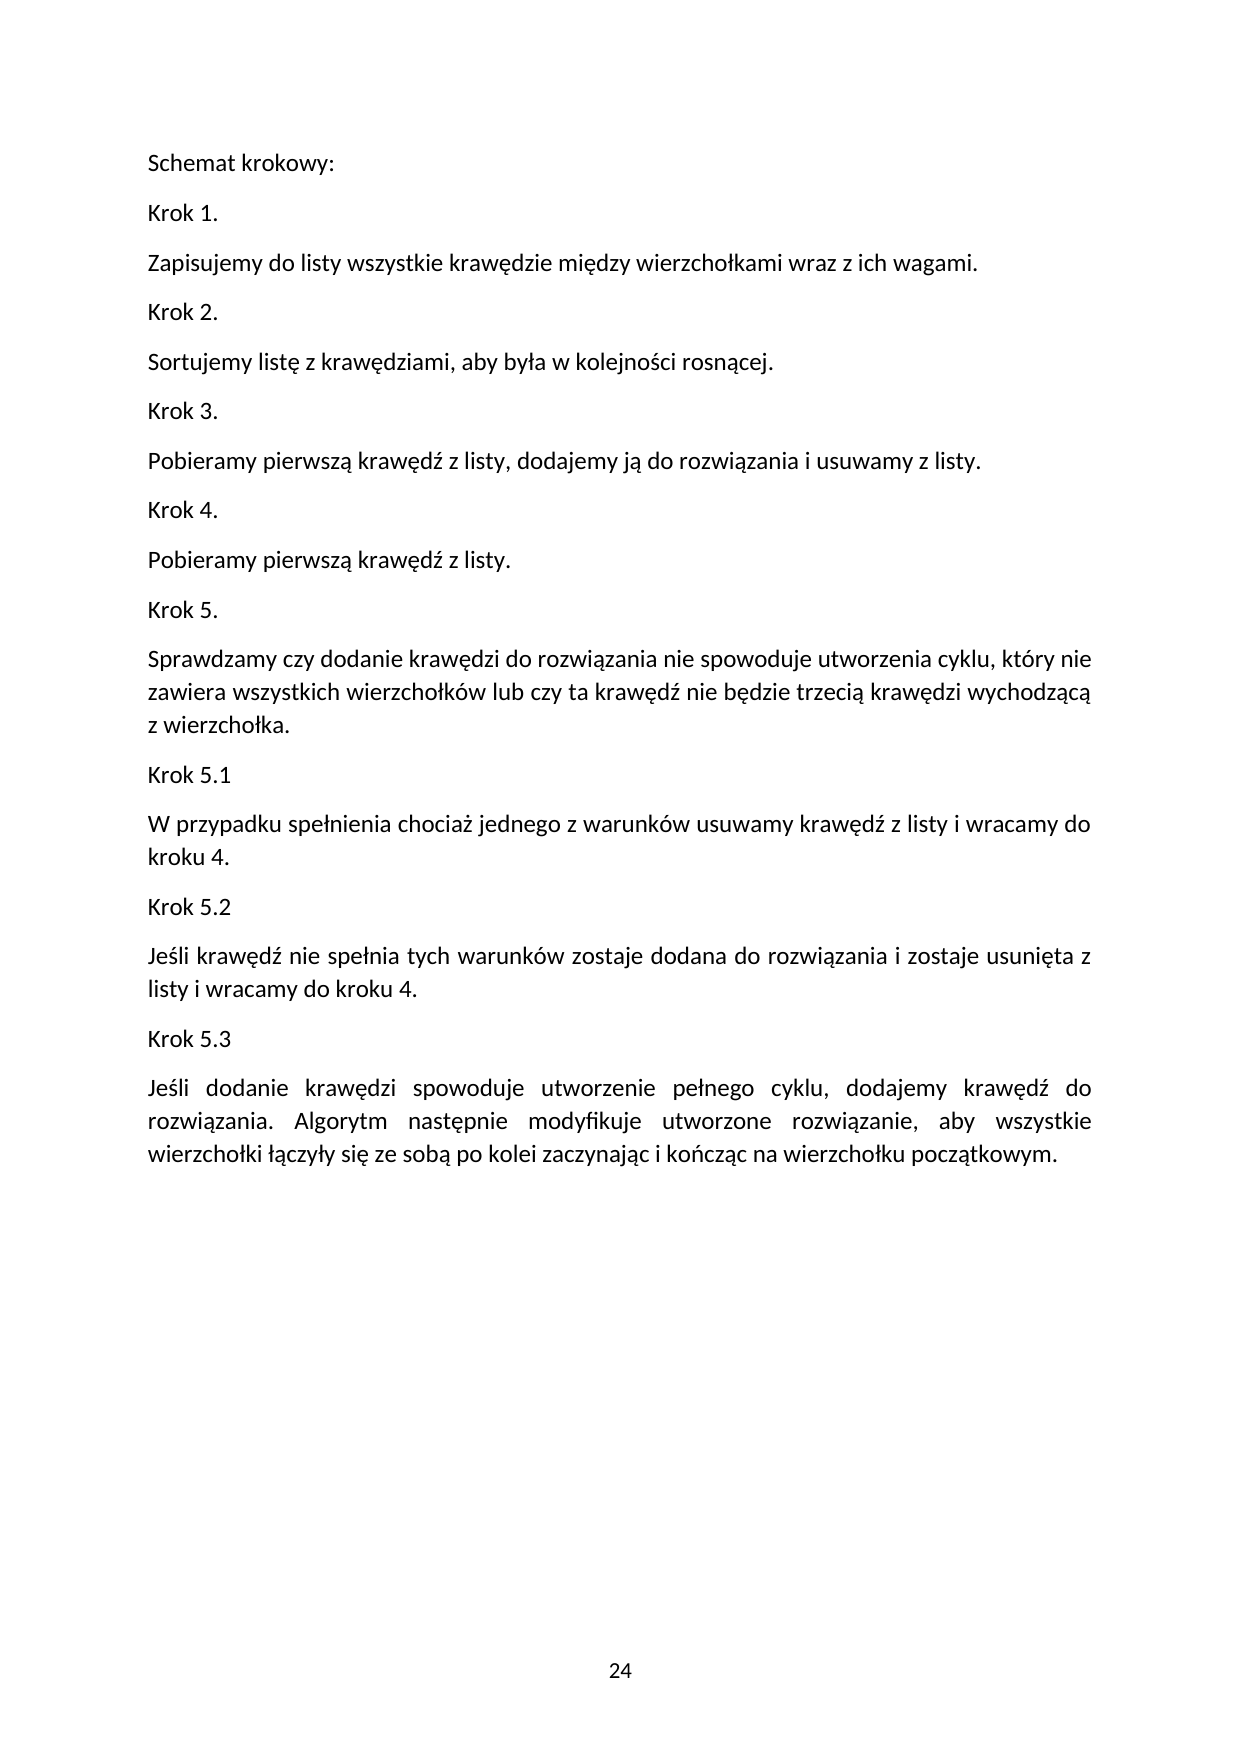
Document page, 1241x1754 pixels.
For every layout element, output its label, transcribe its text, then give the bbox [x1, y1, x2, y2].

text Jeśli krawędź nie spełnia tych warunków zostaje dodana do rozwiązania i zostaje usunięta z listy i wracamy do kroku 4. [148, 941, 1093, 1004]
text Krok 2. [148, 296, 1093, 327]
text Krok 4. [148, 495, 1093, 525]
text Krok 5.1 [148, 759, 1093, 789]
text Pobieramy pierwszą krawędź z listy. [148, 544, 1093, 575]
text Krok 5. [148, 594, 1093, 624]
text Krok 1. [148, 197, 1093, 228]
text Pobieramy pierwszą krawędź z listy, dodajemy ją do rozwiązania i usuwamy z listy. [148, 445, 1093, 476]
text Krok 3. [148, 396, 1093, 426]
text Schemat krokowy: [148, 148, 1093, 178]
text Sortujemy listę z krawędziami, aby była w kolejności rosnącej. [148, 346, 1093, 376]
text Krok 5.2 [148, 891, 1093, 921]
text Zapisujemy do listy wszystkie krawędzie między wierzchołkami wraz z ich wagami. [148, 247, 1093, 277]
text Krok 5.3 [148, 1023, 1093, 1053]
text Sprawdzamy czy dodanie krawędzi do rozwiązania nie spowoduje utworzenia cyklu, który nie zawiera wszystkich wierzchołków lub czy ta krawędź nie będzie trzecią krawędzi wychodzącą z wierzchołka. [148, 643, 1093, 740]
text Jeśli dodanie krawędzi spowoduje utworzenie pełnego cyklu, dodajemy krawędź do rozwiązania. Algorytm następnie modyfikuje utworzone rozwiązanie, aby wszystkie wierzchołki łączyły się ze sobą po kolei zaczynając i kończąc na wierzchołku początkowym. [148, 1073, 1093, 1169]
text W przypadku spełnienia chociaż jednego z warunków usuwamy krawędź z listy i wracamy do kroku 4. [148, 808, 1093, 872]
